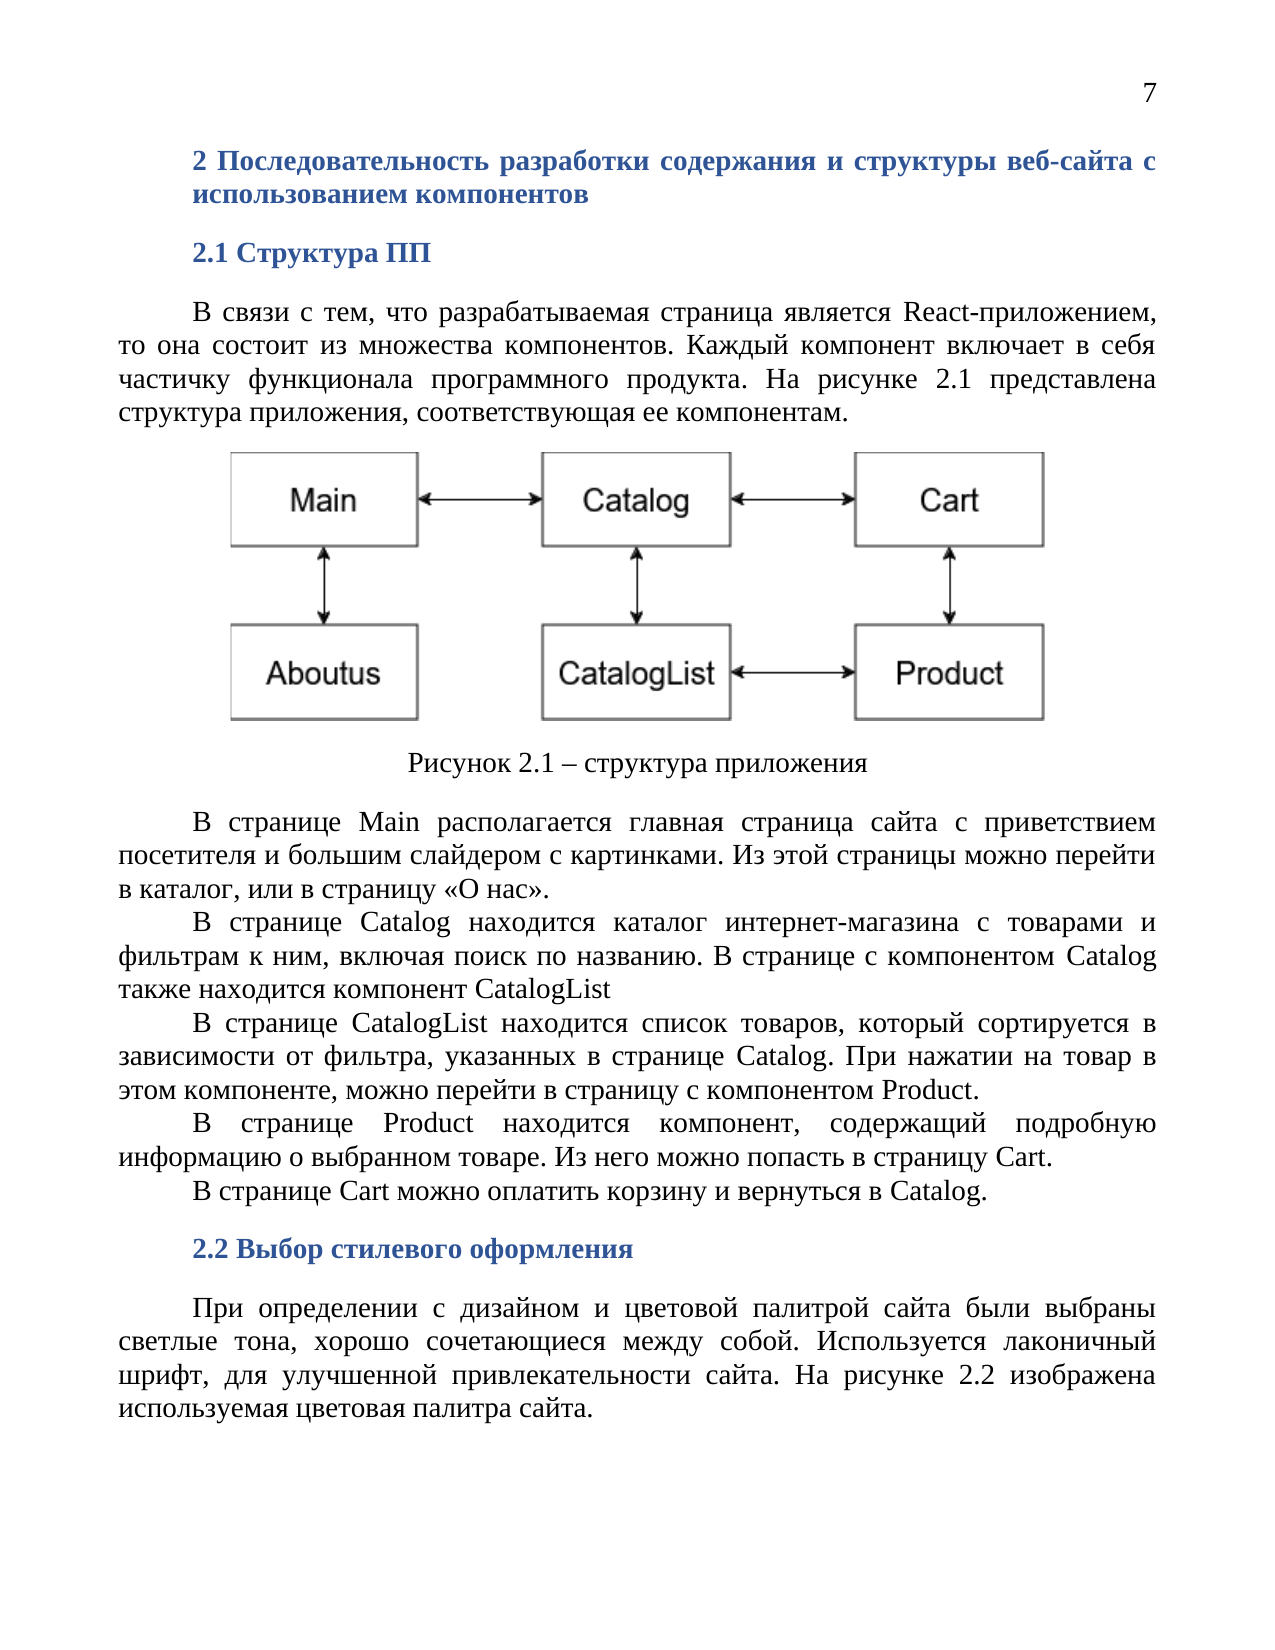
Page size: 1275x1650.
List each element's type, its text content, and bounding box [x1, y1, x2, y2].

text При определении с дизайном и цветовой палитрой сайта были выбраны светлые тона, хорошо сочетающиеся между собой. Используется лаконичный шрифт, для улучшенной привлекательности сайта. На рисунке 2.2 изображена используемая цветовая палитра сайта. [118, 1290, 1157, 1424]
text В странице Product находится компонент, содержащий подробную информацию о выбранном товаре. Из него можно попасть в страницу Cart. [118, 1106, 1157, 1173]
text В странице Catalog находится каталог интернет-магазина с товарами и фильтрам к ним, включая поиск по названию. В странице с компонентом Catalog также находится компонент CatalogList [118, 904, 1157, 1005]
text В странице Main располагается главная страница сайта с приветствием посетителя и большим слайдером с картинками. Из этой страницы можно перейти в каталог, или в страницу «О нас». [118, 804, 1157, 904]
text Рисунок 2.1 – структура приложения [118, 745, 1157, 779]
text В связи с тем, что разрабатываемая страница является React-приложением, то она состоит из множества компонентов. Каждый компонент включает в себя частичку функционала программного продукта. На рисунке 2.1 представлена структура приложения, соответствующая ее компонентам. [118, 294, 1157, 428]
text 2.2 Выбор стилевого оформления [192, 1231, 1157, 1265]
text В странице CatalogList находится список товаров, который сортируется в зависимости от фильтра, указанных в странице Catalog. При нажатии на товар в этом компоненте, можно перейти в страницу с компонентом Product. [118, 1005, 1157, 1106]
picture [230, 452, 1045, 721]
text 2 Последовательность разработки содержания и структуры веб-сайта с использованием компонентов [192, 143, 1157, 210]
text 2.1 Структура ПП [192, 235, 1157, 269]
text В странице Cart можно оплатить корзину и вернуться в Catalog. [118, 1173, 1157, 1206]
